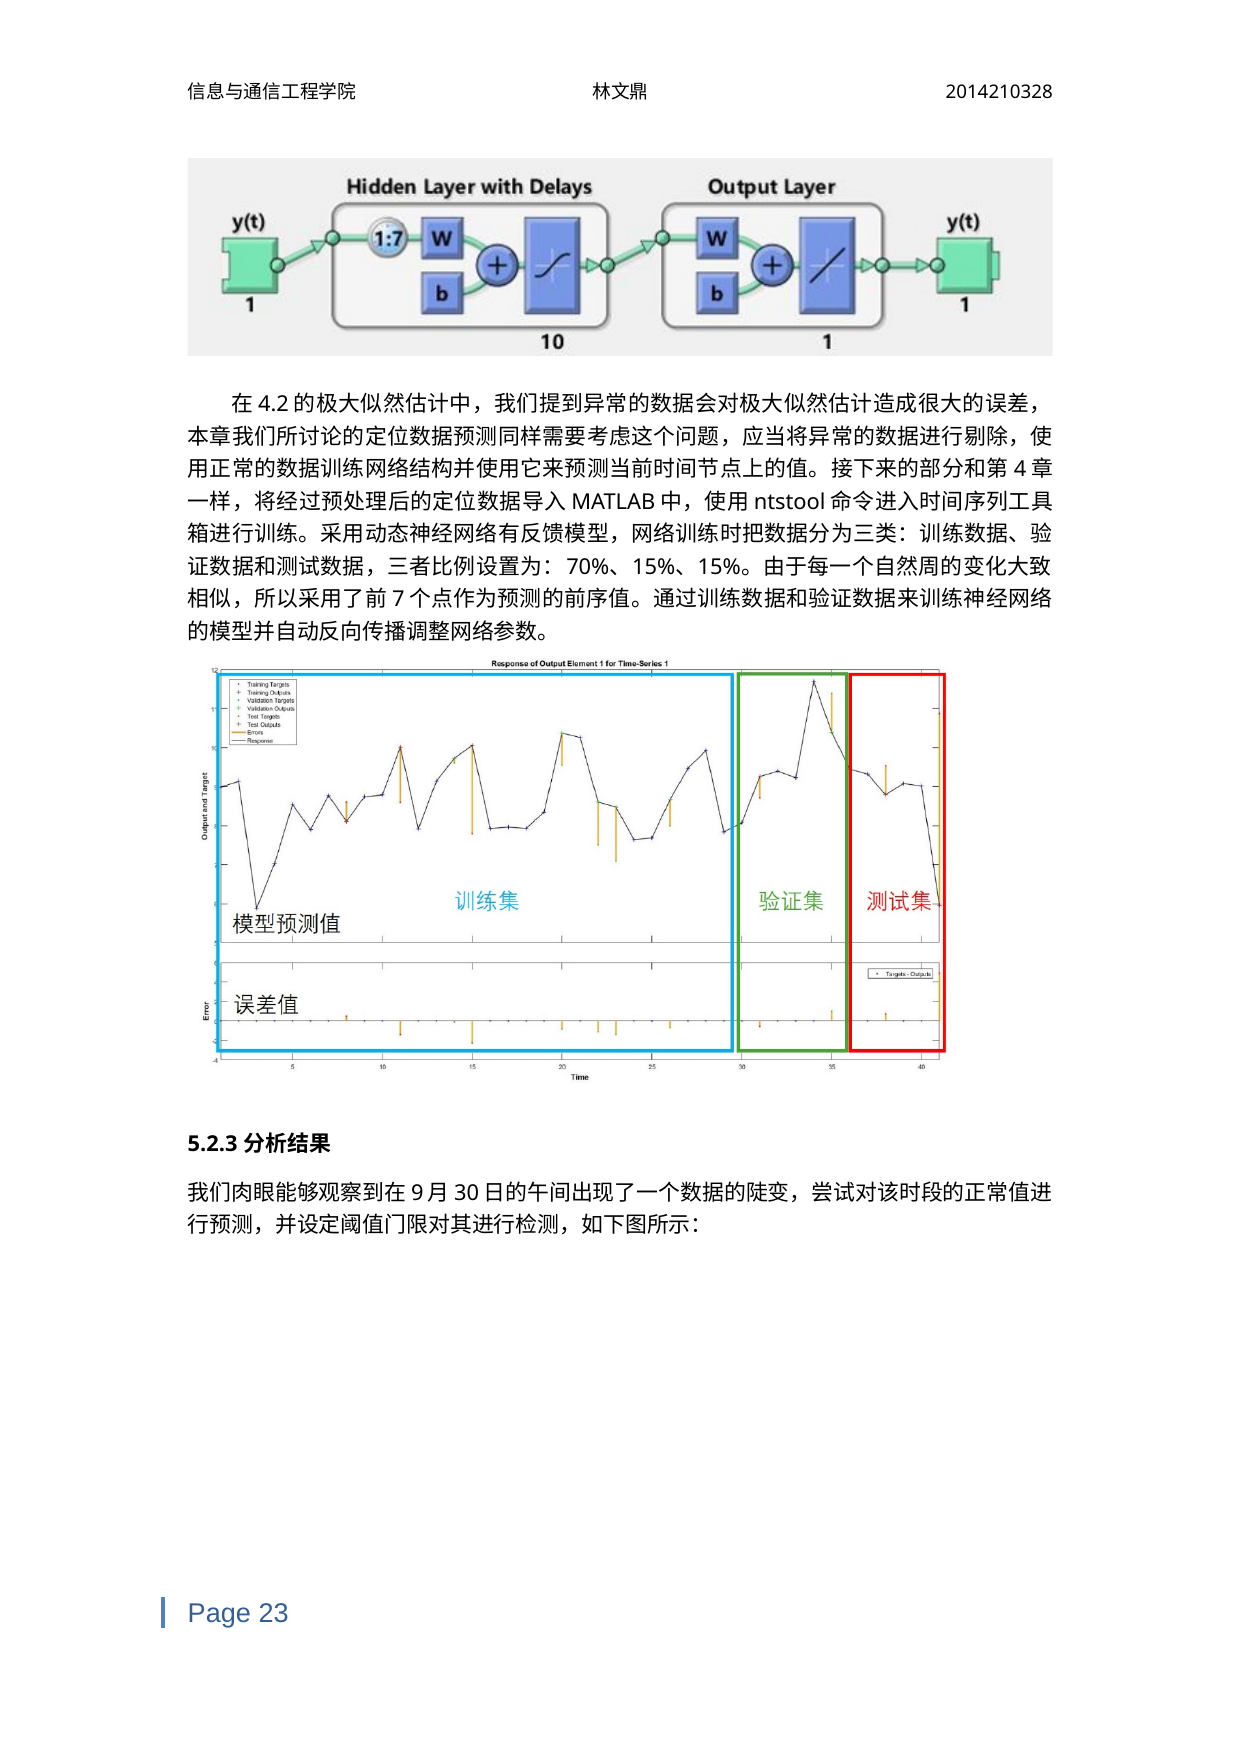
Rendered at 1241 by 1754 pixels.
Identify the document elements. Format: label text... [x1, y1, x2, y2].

subtitle 5.2.3 分析结果 [187, 1126, 1053, 1158]
text 在4.2的极大似然估计中，我们提到异常的数据会对极大似然估计造成很大的误差，本章我们所讨论的定位数据预测同样需要考虑这个问题，应当将异常的数据进行剔除，使用正常的数据训练网络结构并使用它来预测当前时间节点上的值。接下来的部分和第4章一样，将经过预处理后的定位数据导入MATLAB中，使用ntstool命令进入时间序列工具箱进行训练。采用动态神经网络有反馈模型，网络训练时把数据分为三类：训练数据、验证数据和测试数据，三者比例设置为：70%、15%、15%。由于每一个自然周的变化大致相似，所以采用了前7个点作为预测的前序值。通过训练数据和验证数据来训练神经网络的模型并自动反向传播调整网络参数。 [187, 386, 1053, 646]
picture [187, 158, 1053, 356]
text 我们肉眼能够观察到在9月30日的午间出现了一个数据的陡变，尝试对该时段的正常值进行预测，并设定阈值门限对其进行检测，如下图所示： [187, 1174, 1053, 1239]
picture [187, 645, 956, 1092]
